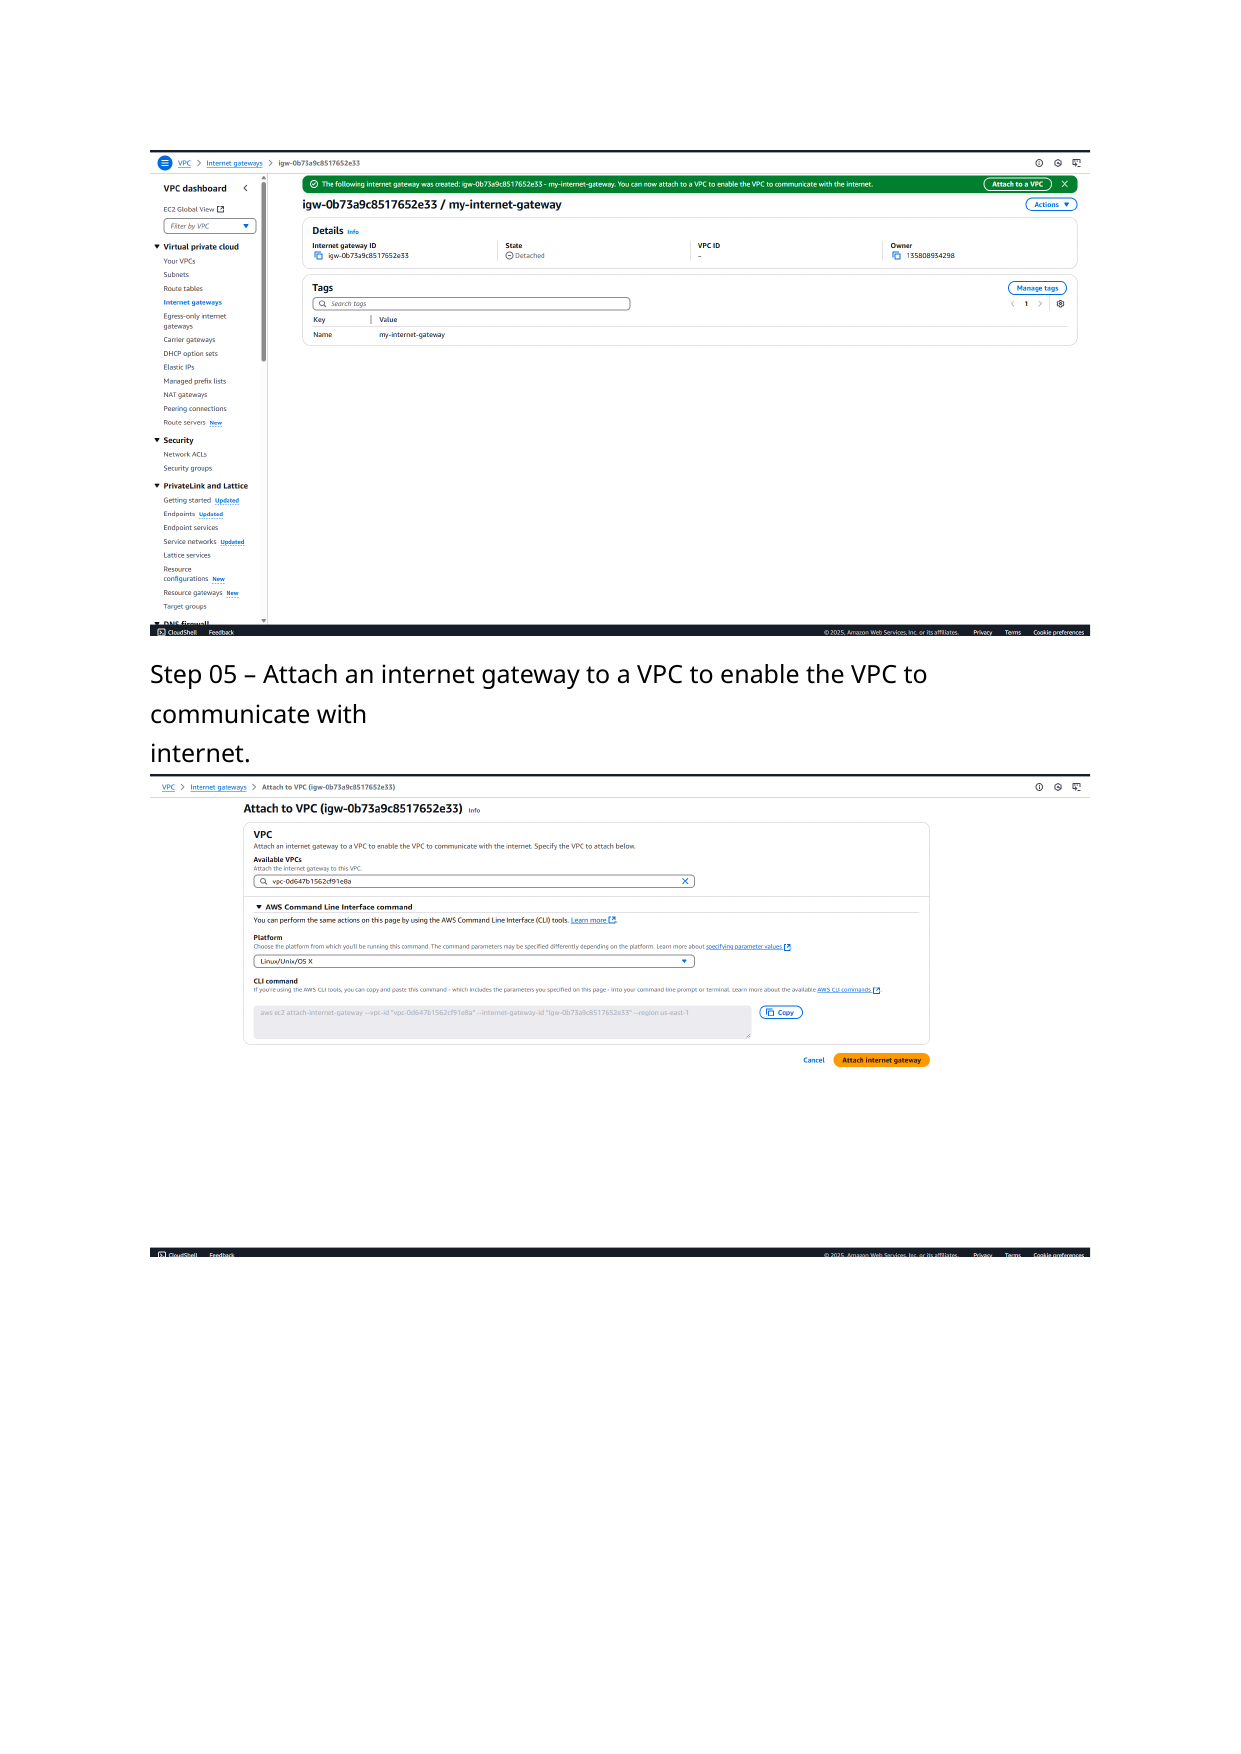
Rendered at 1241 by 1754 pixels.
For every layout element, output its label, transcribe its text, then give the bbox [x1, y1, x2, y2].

picture [150, 774, 1091, 1257]
text Step 05 – Attach an internet gateway to a VPC to enable the VPC to communicate with internet. [150, 657, 1090, 774]
picture [150, 150, 1091, 636]
